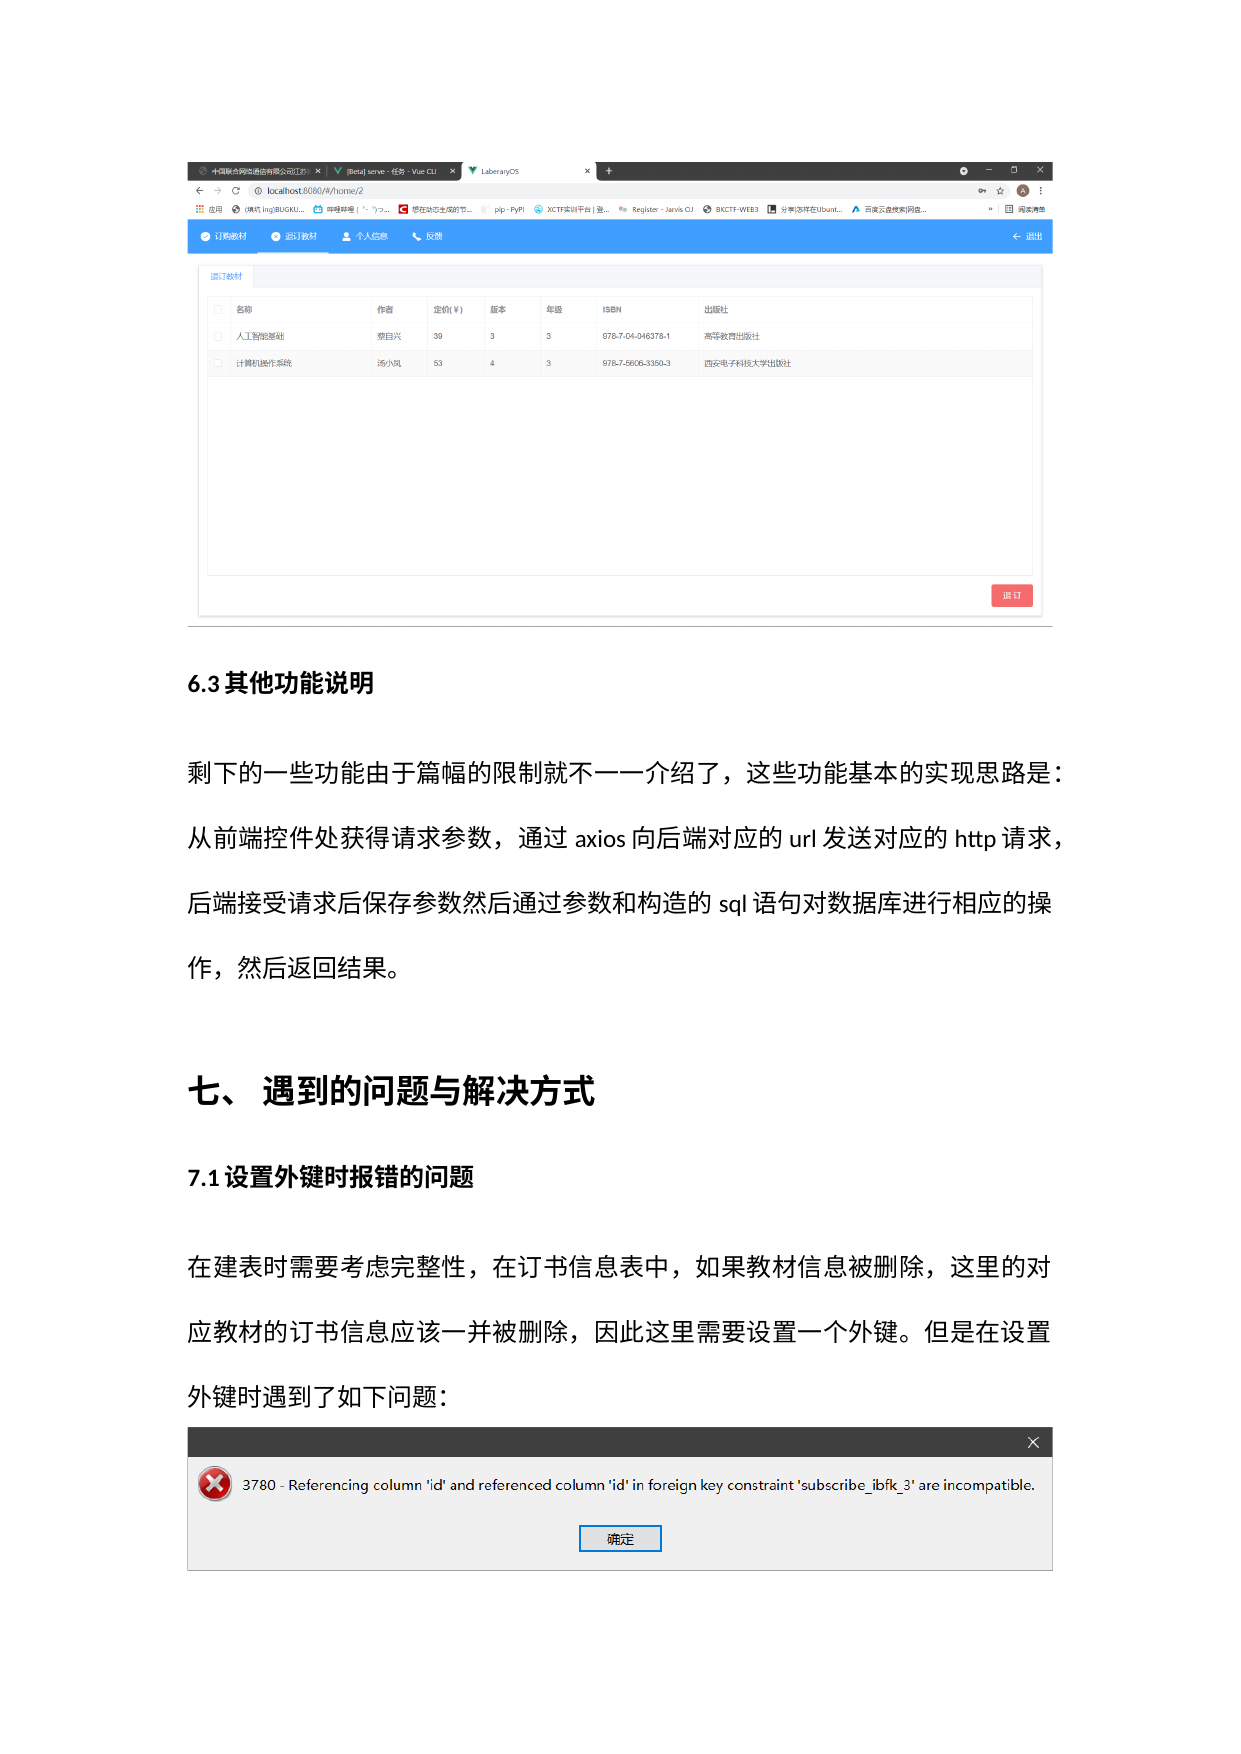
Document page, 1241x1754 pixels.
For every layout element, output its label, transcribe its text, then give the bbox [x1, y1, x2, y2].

picture [187, 162, 1053, 627]
subtitle 遇到的问题与解决方式 [187, 1057, 1053, 1122]
text 剩下的一些功能由于篇幅的限制就不一一介绍了，这些功能基本的实现思路是：从前端控件处获得请求参数，通过axios向后端对应的url发送对应的http请求，后端接受请求后保存参数然后通过参数和构造的sql语句对数据库进行相应的操作，然后返回结果。 [187, 739, 1053, 999]
text 在建表时需要考虑完整性，在订书信息表中，如果教材信息被删除，这里的对应教材的订书信息应该一并被删除，因此这里需要设置一个外键。但是在设置外键时遇到了如下问题： [187, 1233, 1053, 1427]
text 6.3其他功能说明 [187, 649, 1053, 714]
text 7.1设置外键时报错的问题 [187, 1143, 1053, 1208]
picture [187, 1427, 1053, 1571]
